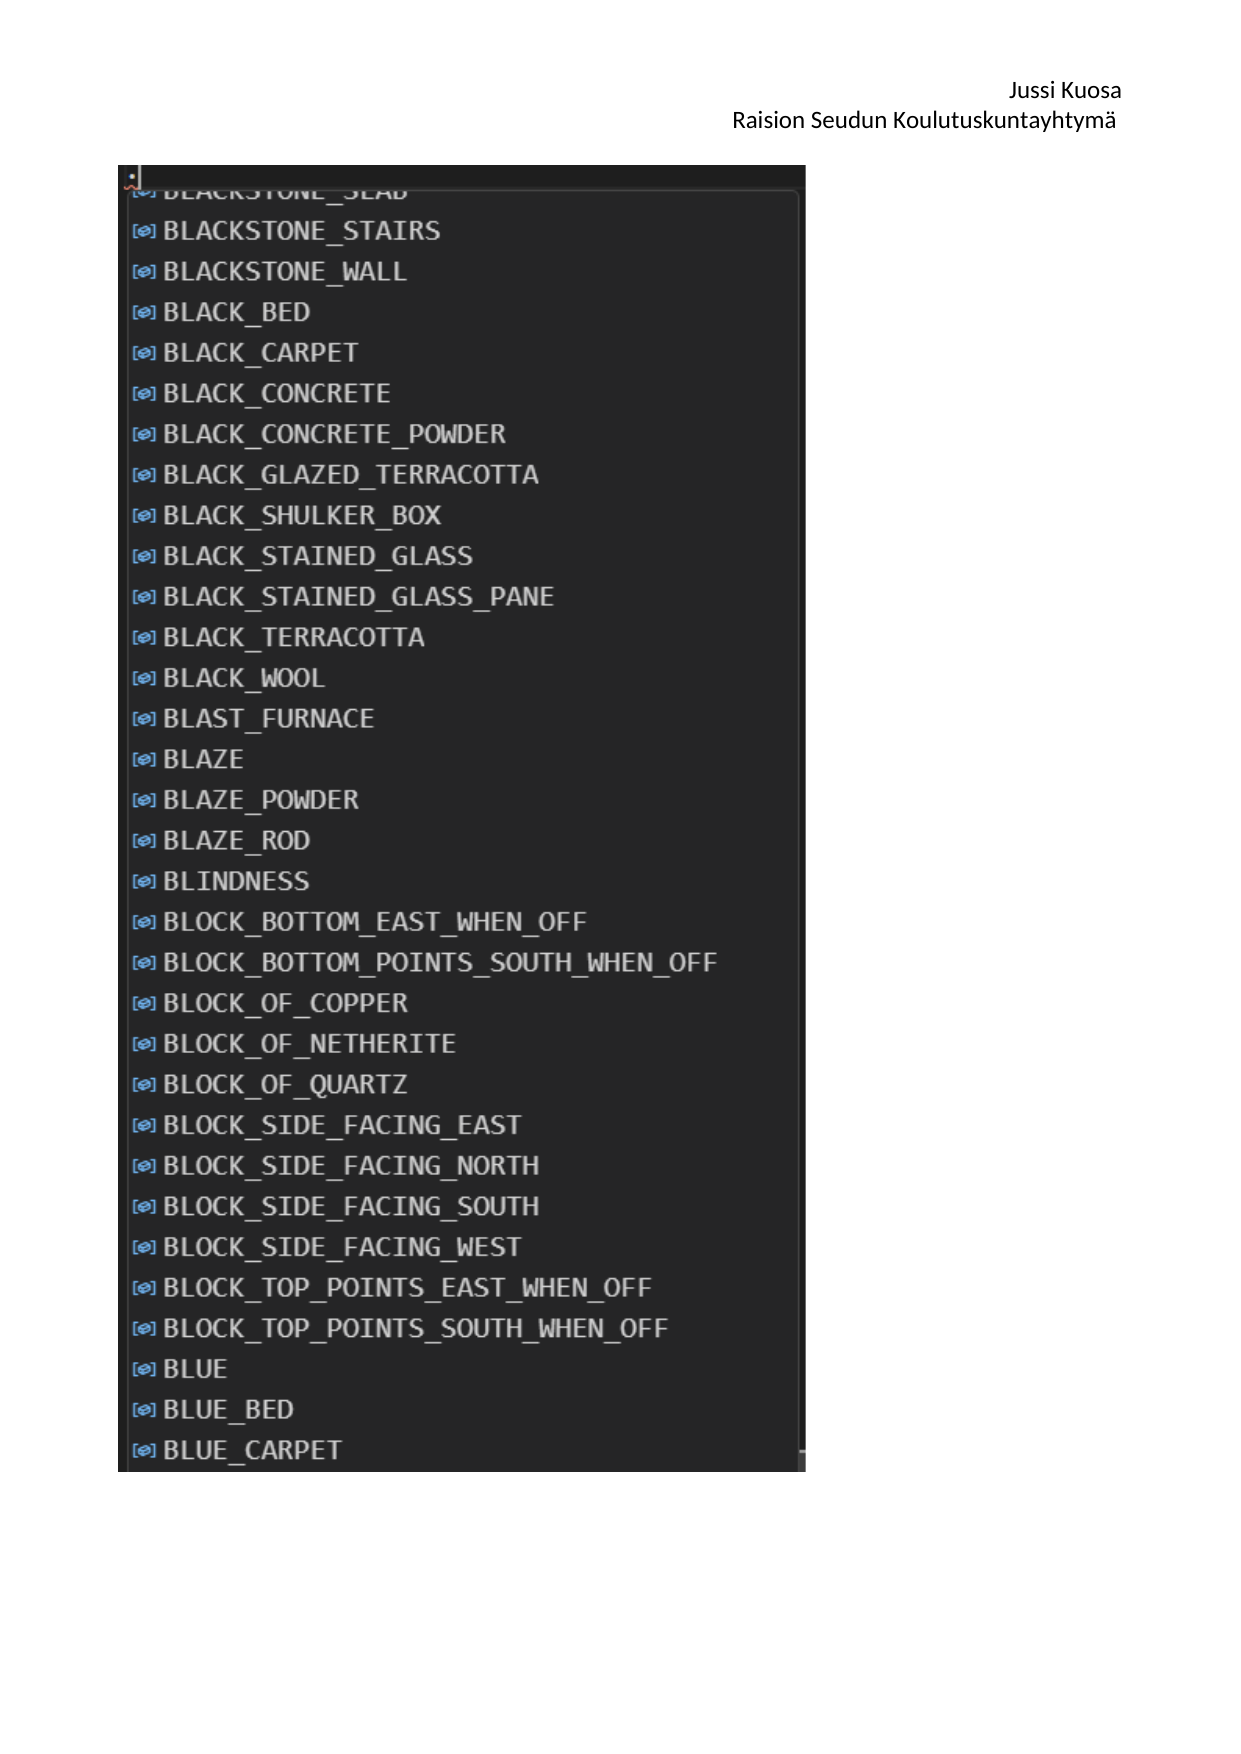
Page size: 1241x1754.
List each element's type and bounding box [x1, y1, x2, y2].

picture [118, 165, 806, 1472]
